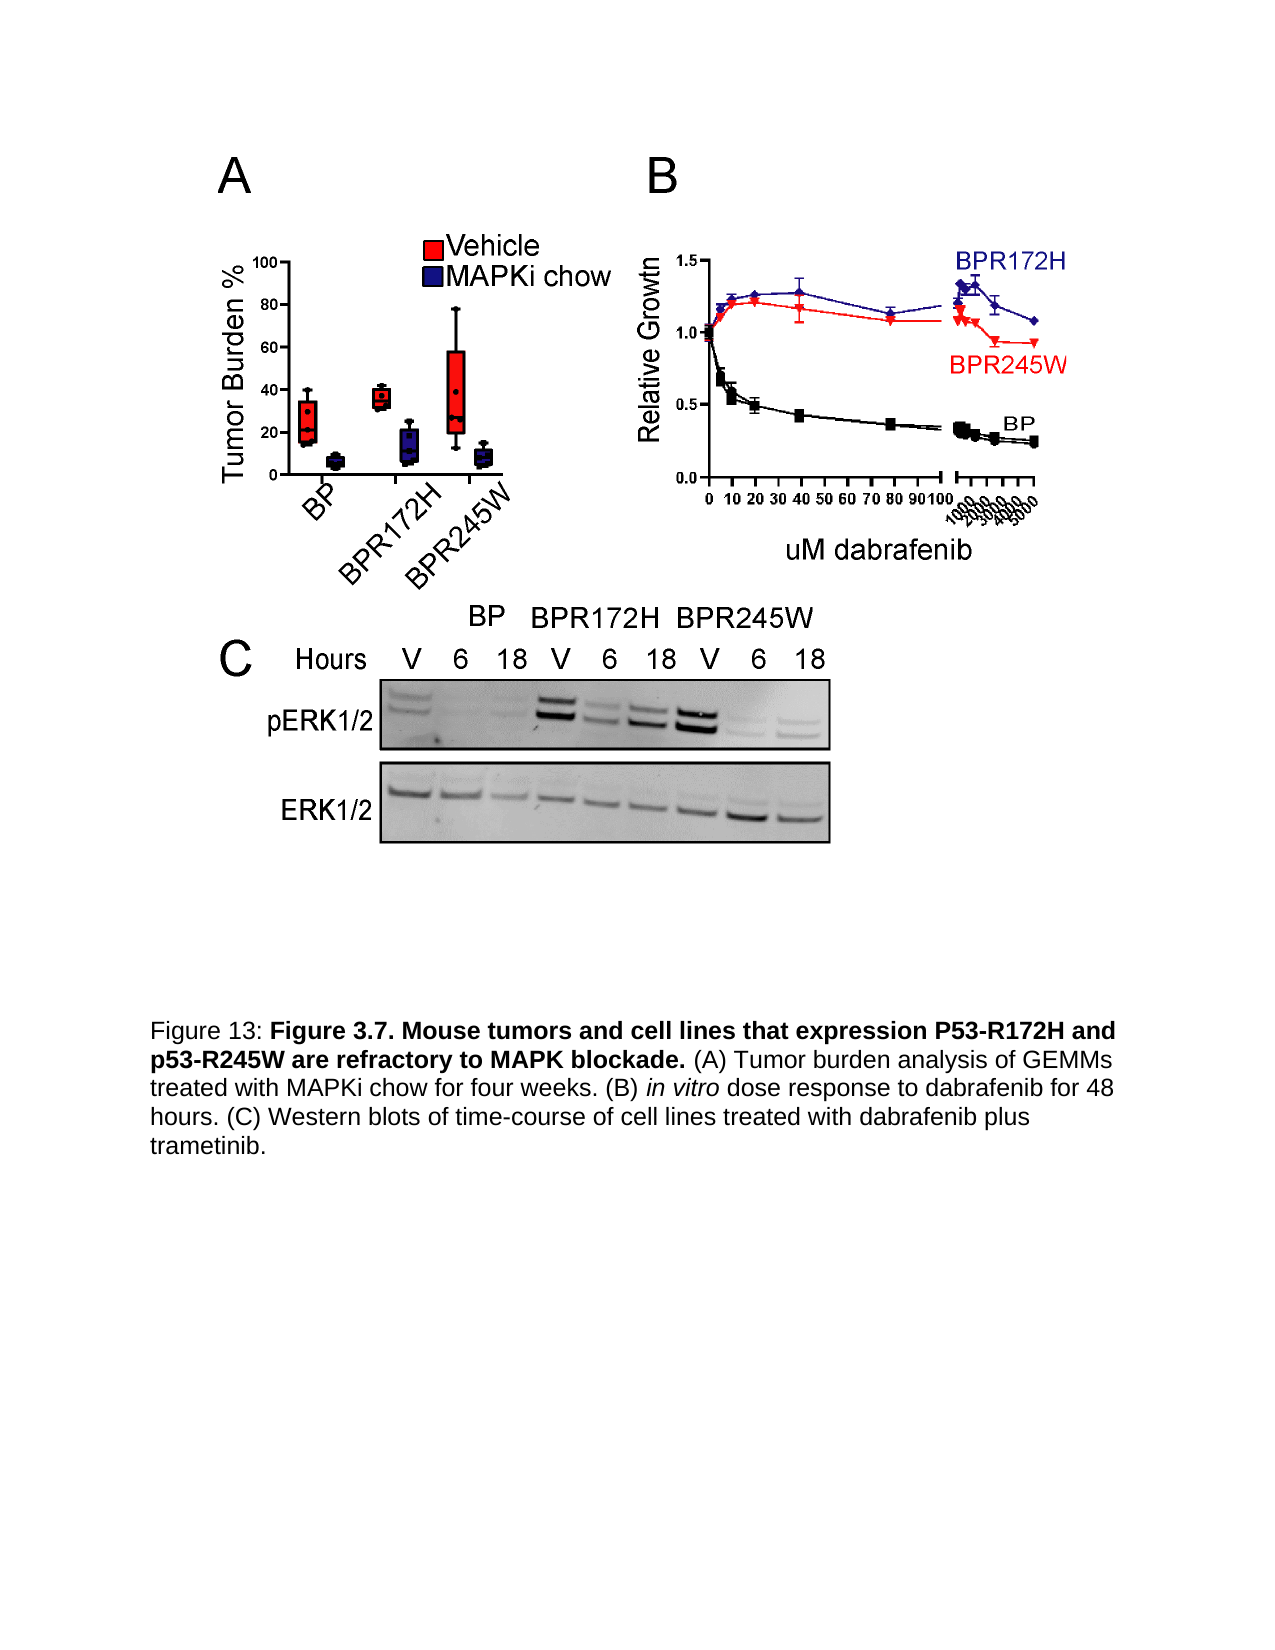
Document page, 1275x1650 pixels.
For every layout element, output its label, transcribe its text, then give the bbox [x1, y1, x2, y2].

text Figure 13: Figure 3.7. Mouse tumors and cell lines that expression P53-R172H and p53-R245W are refractory to MAPK blockade. (A) Tumor burden analysis of GEMMs treated with MAPKi chow for four weeks. (B) in vitro dose response to dabrafenib for 48 hours. (C) Western blots of time-course of cell lines treated with dabrafenib plus trametinib. [150, 1016, 1125, 1160]
picture [208, 150, 1067, 963]
